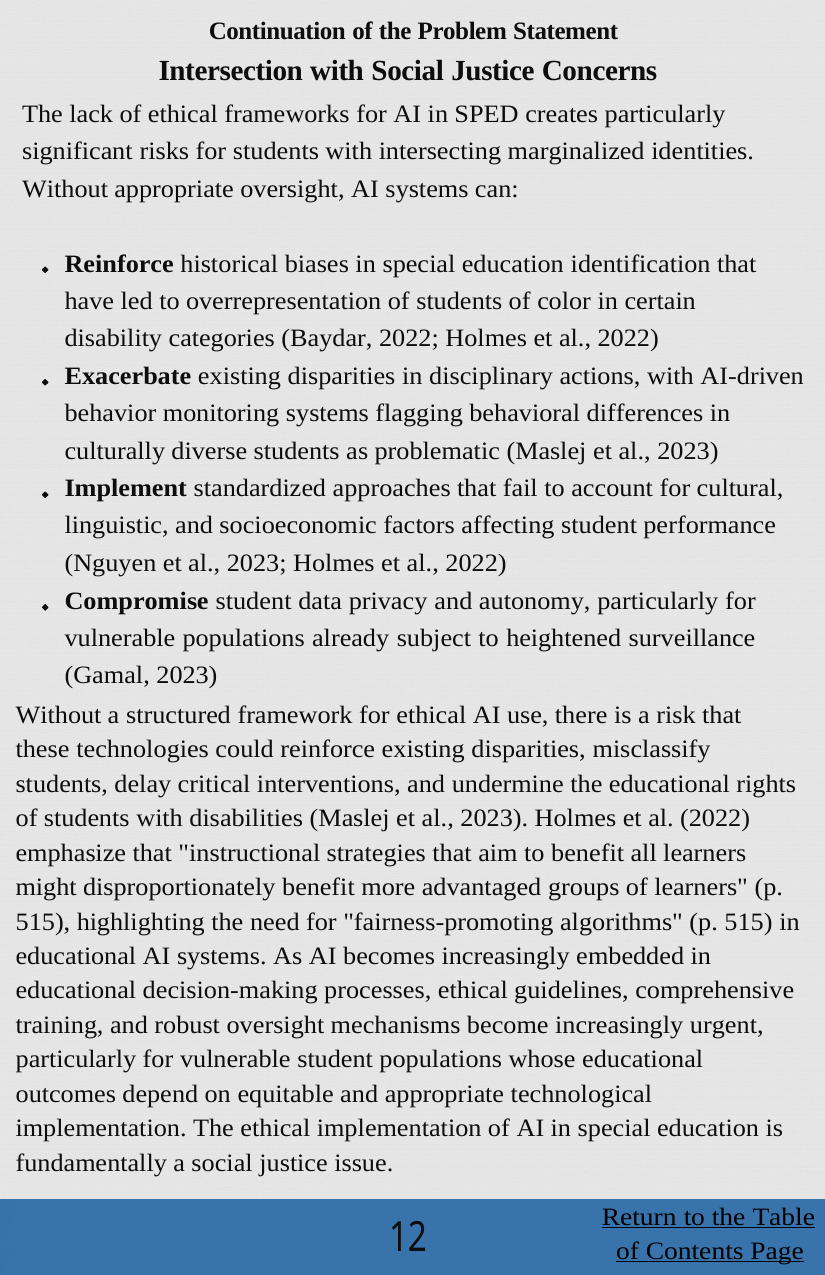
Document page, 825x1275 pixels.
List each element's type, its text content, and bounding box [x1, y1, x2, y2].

text The lack of ethical frameworks for AI in SPED creates particularly significant risks for students with intersecting marginalized identities. Without appropriate oversight, AI systems can: [22, 99, 825, 203]
text Return to the Table of Contents Page [602, 1202, 825, 1265]
text Without a structured framework for ethical AI use, there is a risk that these technologies could reinforce existing disparities, misclassify students, delay critical interventions, and undermine the educational rights of students with disabilities (Maslej et al., 2023). Holmes et al. (2022) emphasize that "instructional strategies that aim to benefit all learners might disproportionately benefit more advantaged groups of learners" (p. 515), highlighting the need for "fairness-promoting algorithms" (p. 515) in educational AI systems. As AI becomes increasingly embedded in educational decision-making processes, ethical guidelines, comprehensive training, and robust oversight mechanisms become increasingly urgent, particularly for vulnerable student populations whose educational outcomes depend on equitable and appropriate technological implementation. The ethical implementation of AI in special education is fundamentally a social justice issue. [15, 700, 805, 1177]
picture [0, 0, 825, 1275]
text Continuation of the Problem Statement [208, 16, 825, 44]
text Reinforce historical biases in special education identification that have led to overrepresentation of students of color in certain disability categories (Baydar, 2022; Holmes et al., 2022) [64, 249, 791, 352]
text Compromise student data privacy and autonomy, particularly for vulnerable populations already subject to heightened surveillance (Gamal, 2023) [64, 586, 756, 689]
text Exacerbate existing disparities in disciplinary actions, with AI-driven behavior monitoring systems flagging behavioral differences in culturally diverse students as problematic (Maslej et al., 2023) Implement standardized approaches that fail to account for cultural, linguistic, and socioeconomic factors affecting student performance (Nguyen et al., 2023; Holmes et al., 2022) [64, 361, 825, 576]
text Intersection with Social Justice Concerns [158, 53, 825, 87]
